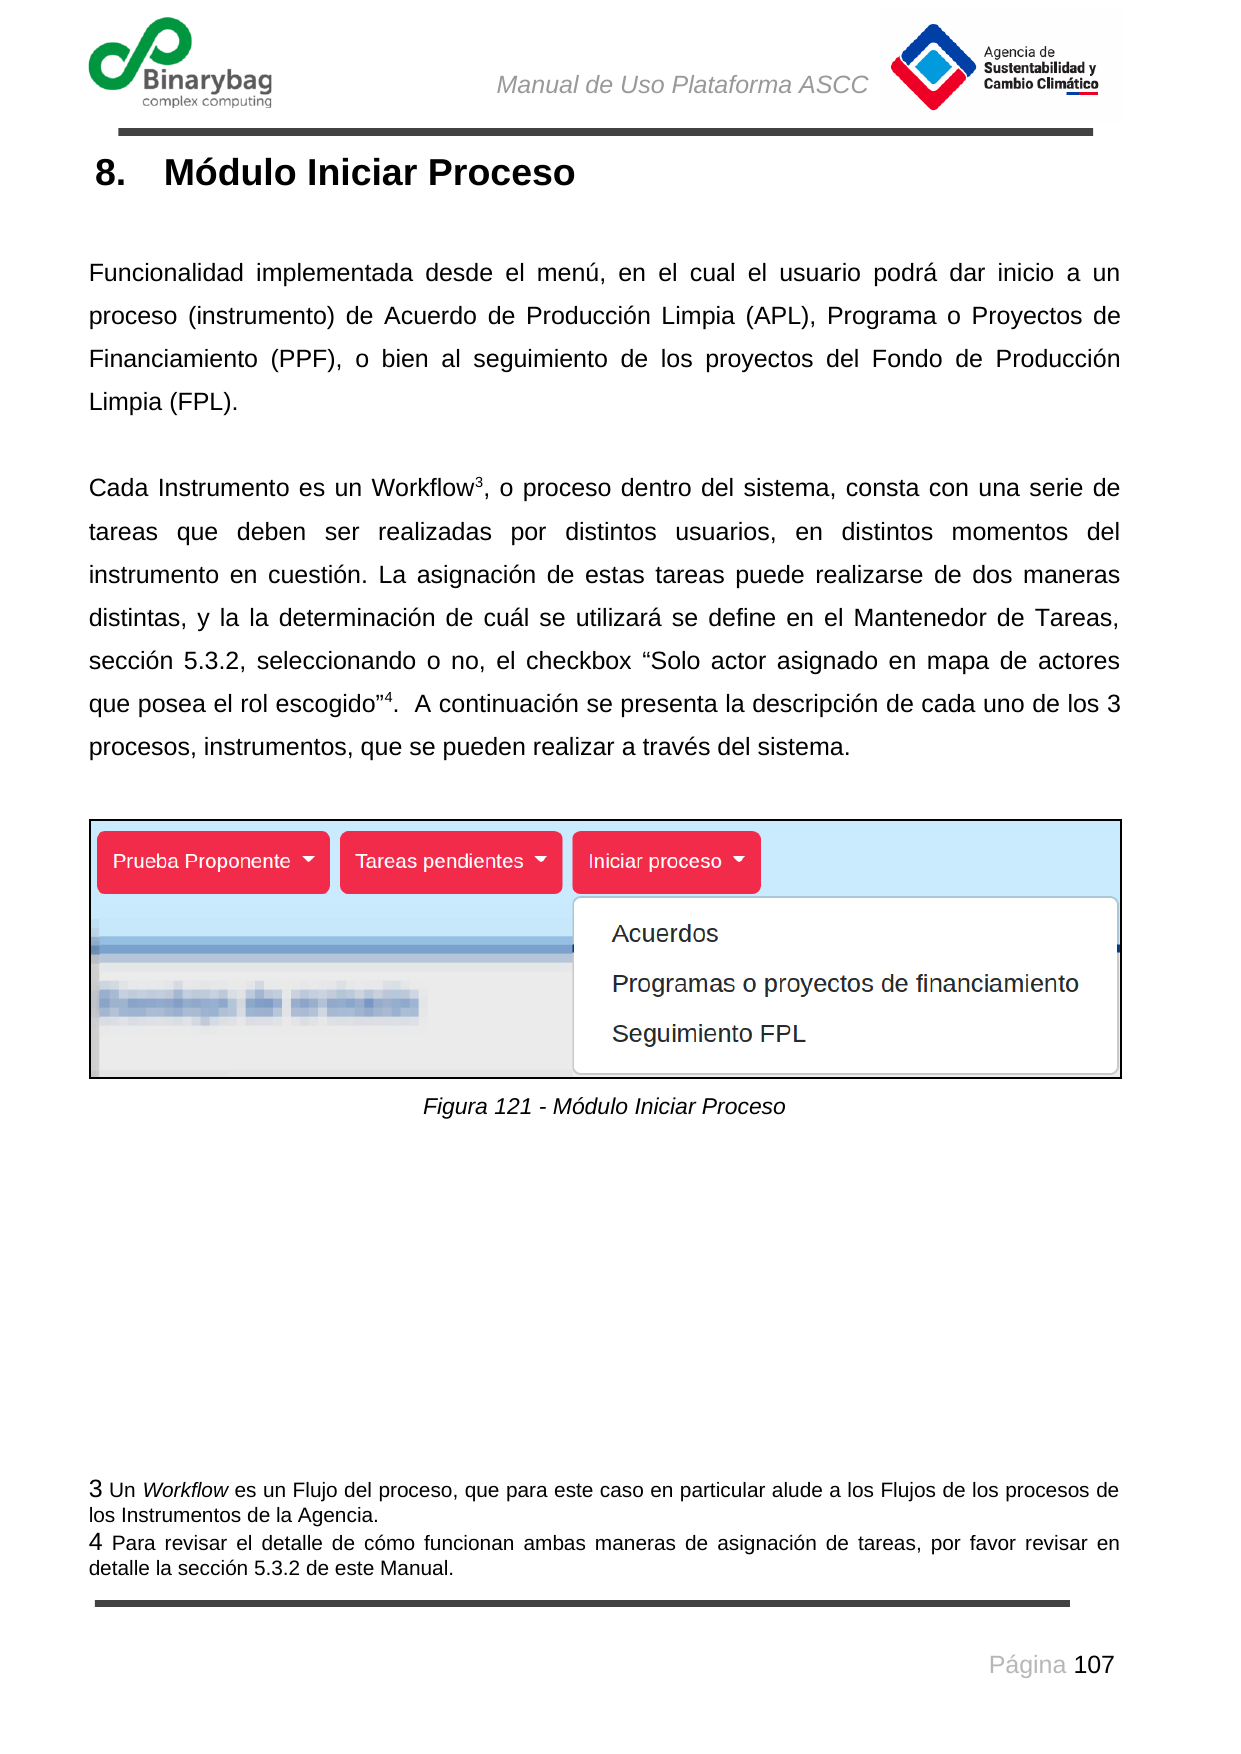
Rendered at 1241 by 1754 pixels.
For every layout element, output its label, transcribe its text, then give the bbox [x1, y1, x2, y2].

text Funcionalidad implementada desde el menú, en el cual el usuario podrá dar inicio a un proceso (instrumento) de Acuerdo de Producción Limpia (APL), Programa o Proyectos de Financiamiento (PPF), o bien al seguimiento de los proyectos del Fondo de Producción Limpia (FPL). [88, 258, 1122, 416]
picture [94, 1600, 1070, 1607]
text Cada Instrumento es un Workflow, o proceso dentro del sistema, consta con una serie de tareas que deben ser realizadas por distintos usuarios, en distintos momentos del instrumento en cuestión. La asignación de estas tareas puede realizarse de dos maneras distintas, y la la determinación de cuál se utilizará se define en el Mantenedor de Tareas, sección 5.3.2, seleccionando o no, el checkbox “Solo actor asignado en mapa de actores que posea el rol escogido”. A continuación se presenta la descripción de cada uno de los 3 procesos, instrumentos, que se pueden realizar a través del sistema. [88, 473, 1122, 761]
picture [878, 9, 1123, 122]
text Figura 121 - Módulo Iniciar Proceso [88, 1093, 1122, 1119]
picture [118, 128, 1094, 136]
subtitle Módulo Iniciar Proceso [126, 150, 1122, 193]
picture [91, 821, 1120, 1077]
picture [88, 17, 272, 108]
